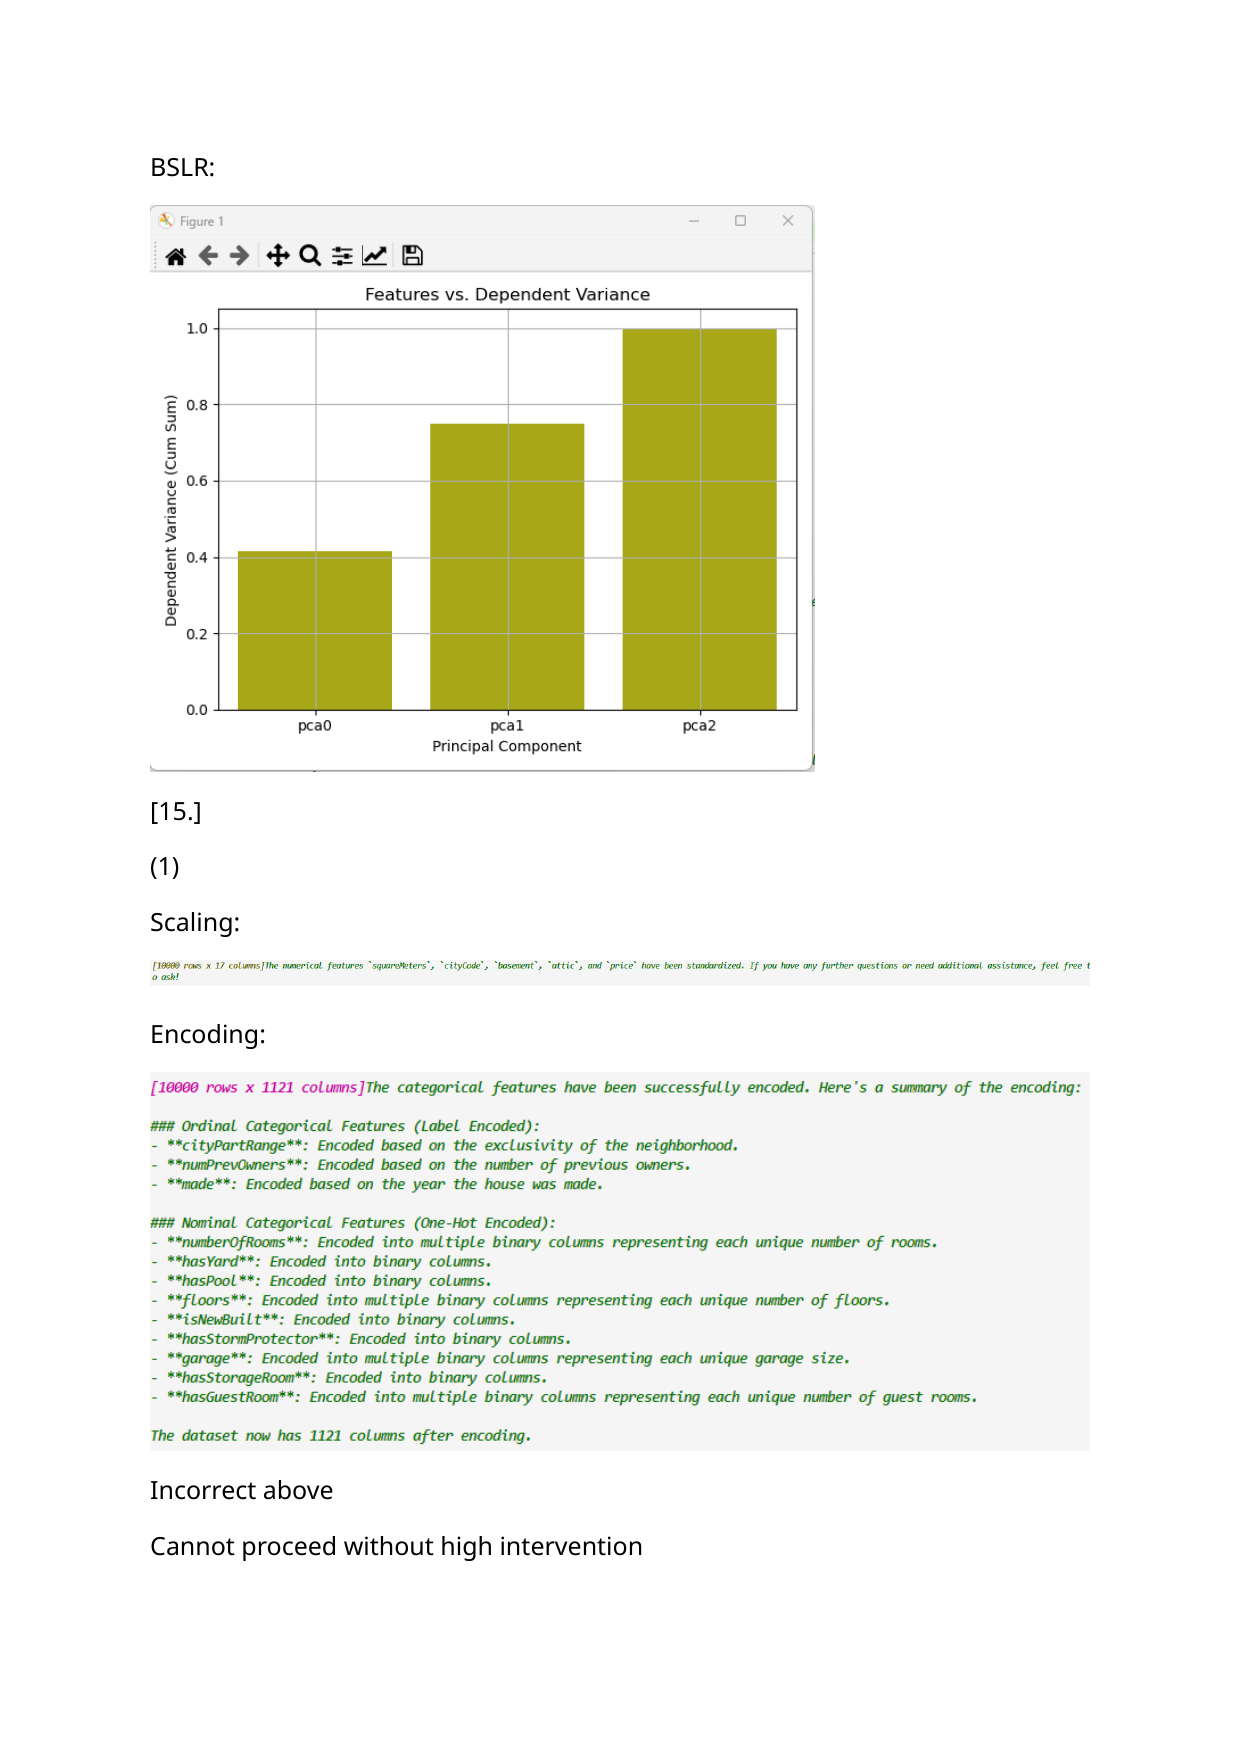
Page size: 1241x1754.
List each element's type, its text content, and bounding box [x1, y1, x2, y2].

text BSLR: [150, 150, 1090, 184]
picture [150, 1072, 1091, 1451]
text Cannot proceed without high intervention [150, 1528, 1090, 1563]
text (1) [150, 849, 1090, 883]
picture [150, 960, 1091, 986]
picture [150, 205, 815, 772]
text Incorrect above [150, 1473, 1090, 1507]
text Encoding: [150, 1017, 1090, 1051]
text [15.] [150, 793, 1090, 827]
text Scaling: [150, 905, 1090, 939]
